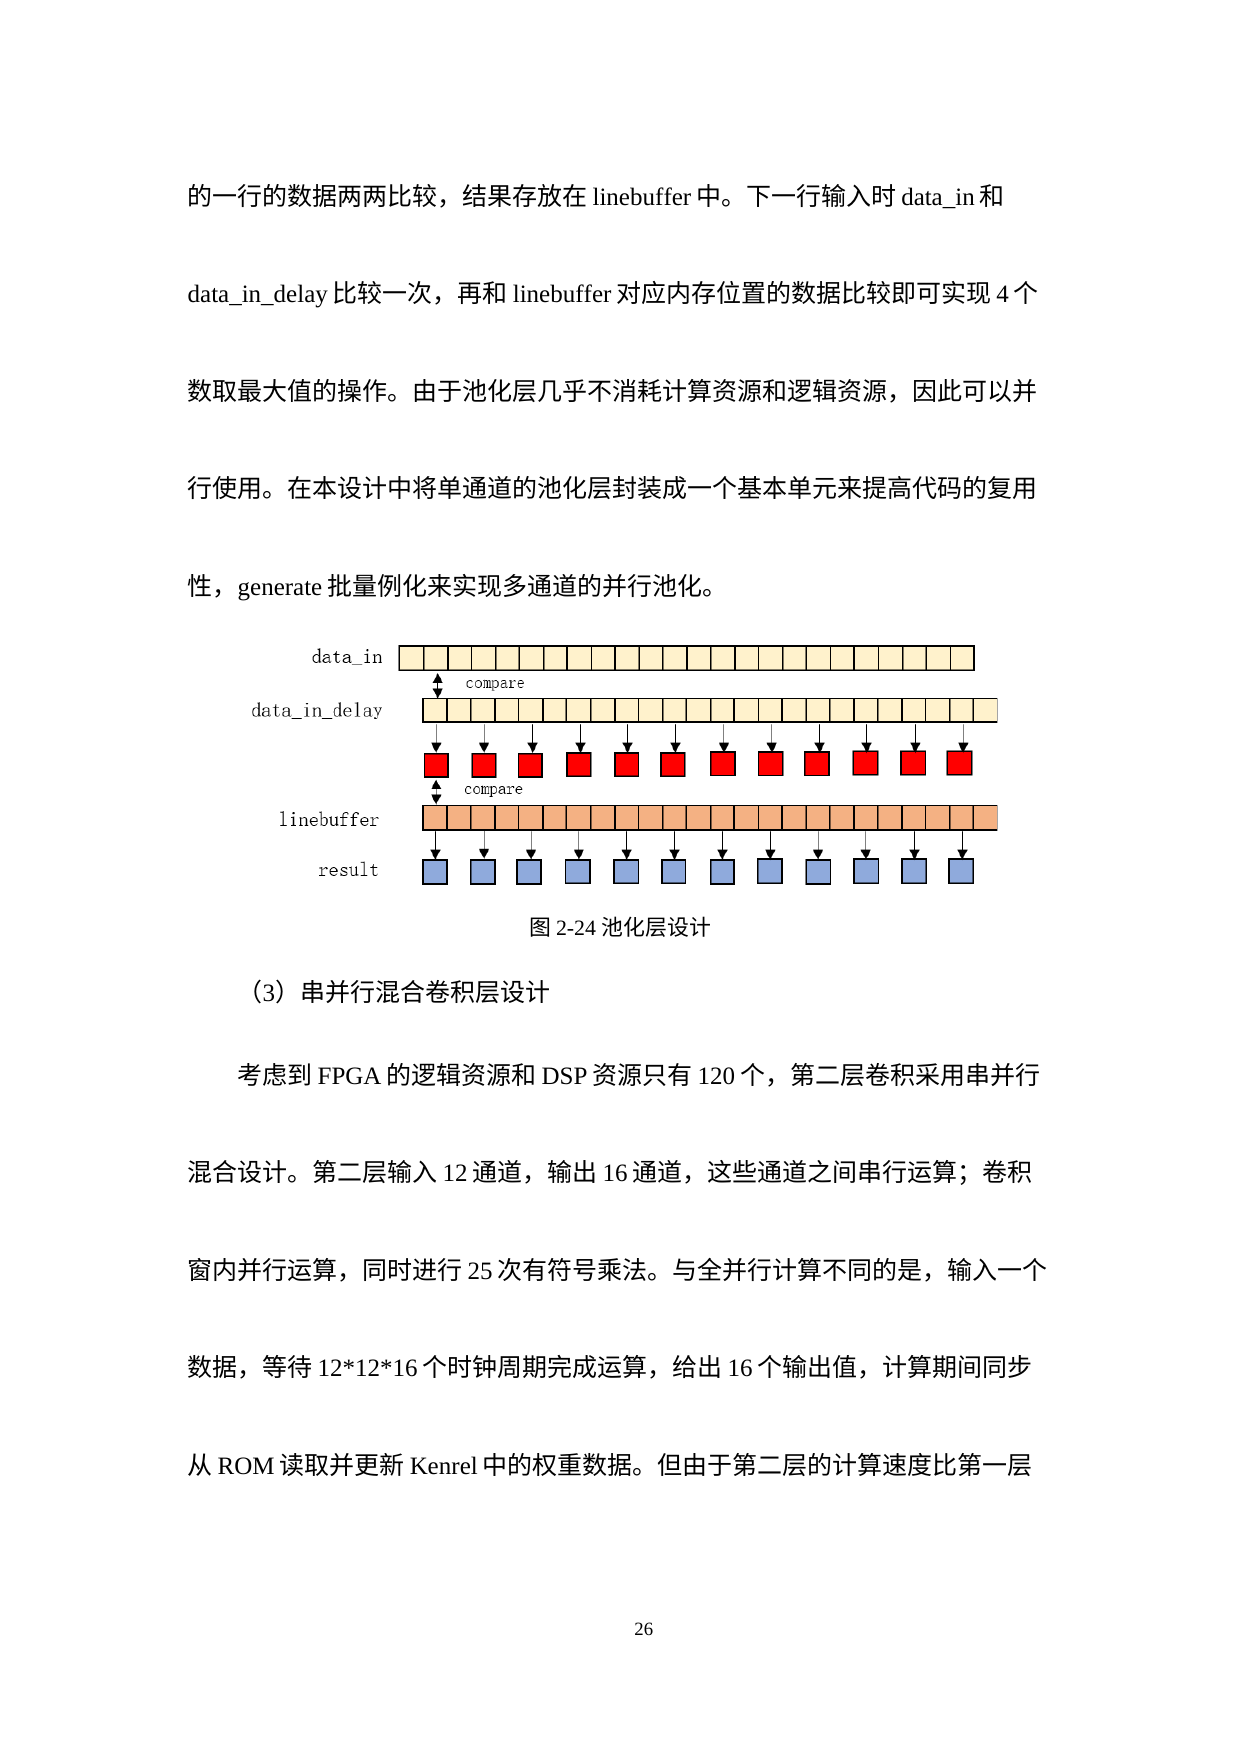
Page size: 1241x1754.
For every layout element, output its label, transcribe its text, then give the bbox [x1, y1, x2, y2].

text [187, 1041, 1053, 1496]
text （3）串并行混合卷积层设计 [187, 958, 1053, 1023]
picture [242, 635, 998, 891]
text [187, 162, 1053, 617]
text 图2-24 池化层设计 [187, 909, 1053, 942]
